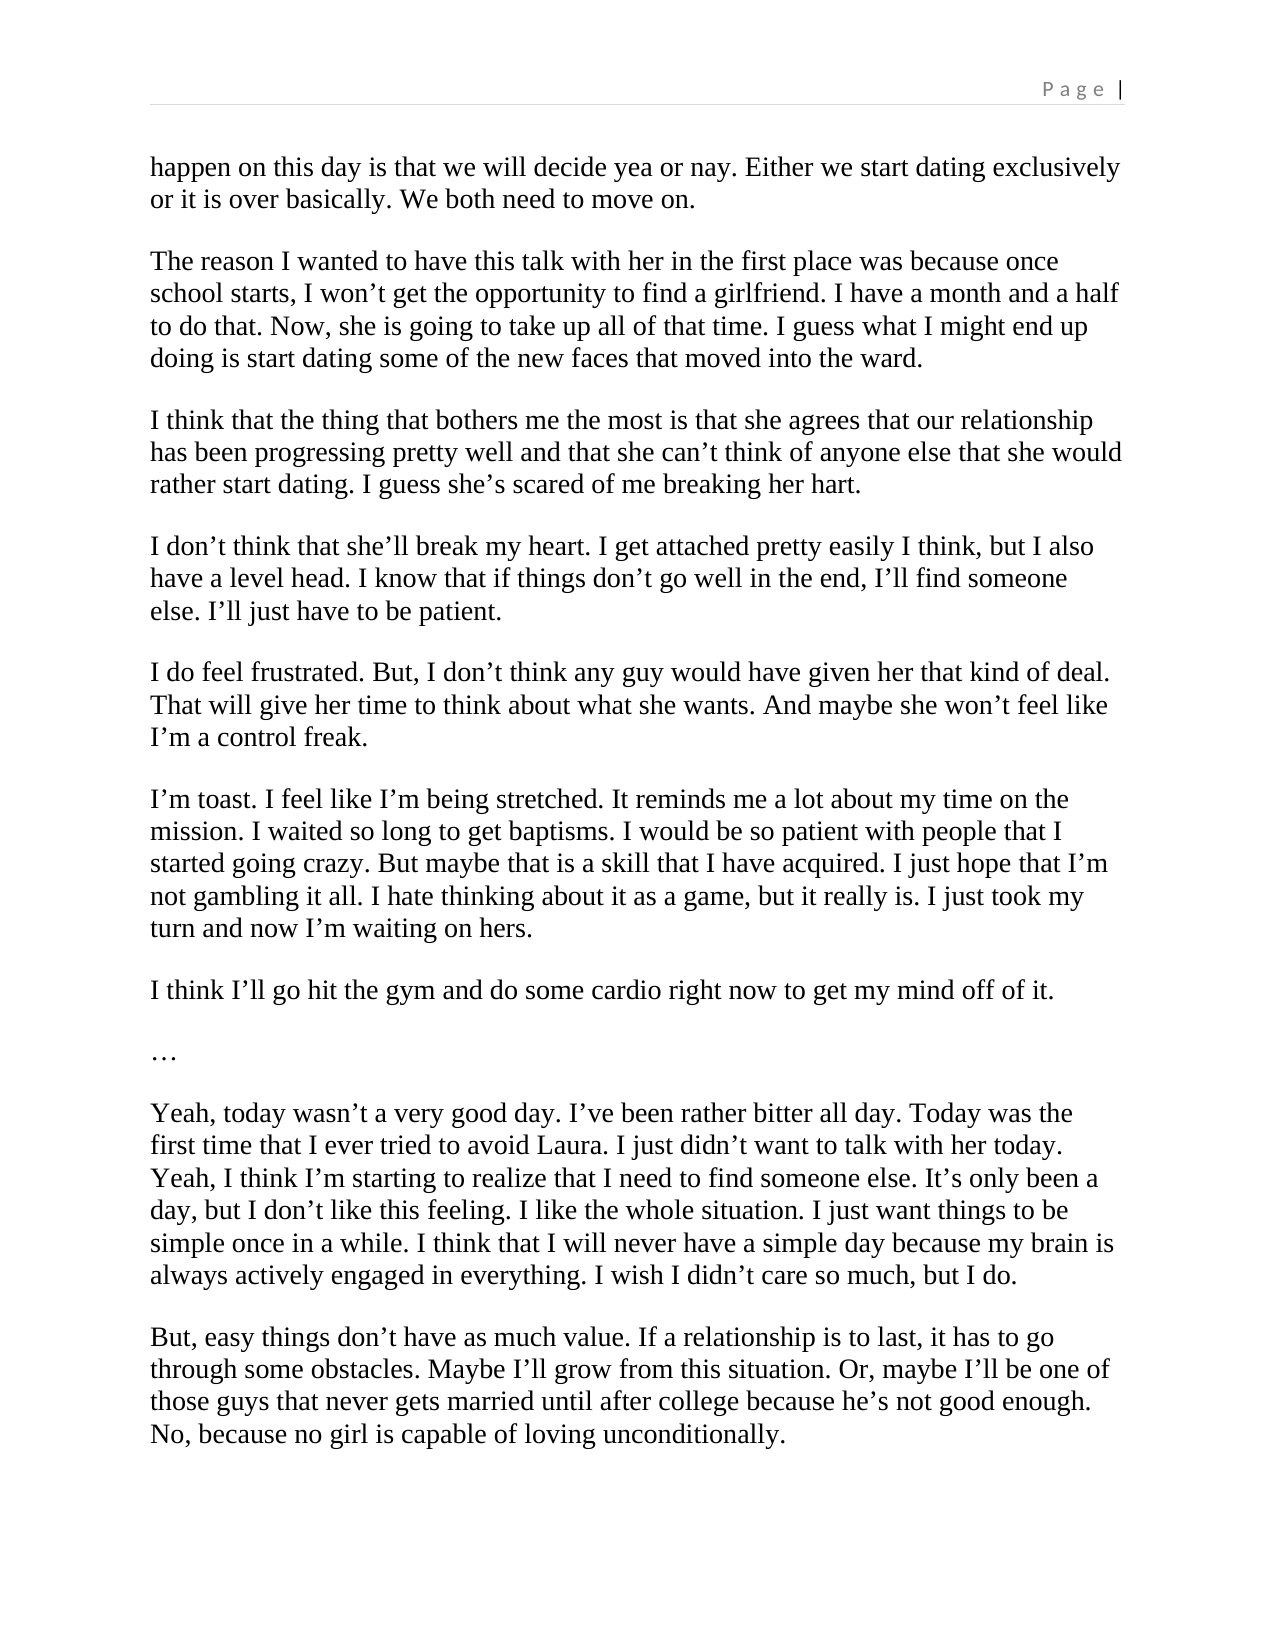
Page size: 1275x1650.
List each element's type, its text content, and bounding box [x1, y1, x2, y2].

text I do feel frustrated. But, I don’t think any guy would have given her that kind of deal. That will give her time to think about what she wants. And maybe she won’t feel like I’m a control freak. [150, 655, 1125, 753]
text But, easy things don’t have as much value. If a relationship is to last, it has to go through some obstacles. Maybe I’ll grow from this situation. Or, maybe I’ll be one of those guys that never gets married until after college because he’s not good enough. No, because no girl is capable of loving unconditionally. [150, 1319, 1125, 1449]
text I’m toast. I feel like I’m being stretched. It reminds me a lot about my time on the mission. I waited so long to get baptisms. I would be so patient with people that I started going crazy. But maybe that is a skill that I have acquired. I just hope that I’m not gambling it all. I hate thinking about it as a game, but it really is. I just took my turn and now I’m waiting on hers. [150, 782, 1125, 944]
text I don’t think that she’ll break my heart. I get attached pretty easily I think, but I also have a level head. I know that if things don’t go well in the end, I’ll find someone else. I’ll just have to be patient. [150, 529, 1125, 626]
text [150, 150, 1125, 215]
text … [150, 1034, 1125, 1067]
text Yeah, today wasn’t a very good day. I’ve been rather bitter all day. Today was the first time that I ever tried to avoid Laura. I just didn’t want to talk with her today. Yeah, I think I’m starting to realize that I need to find someone else. It’s only been a day, but I don’t like this feeling. I like the whole situation. I just want things to be simple once in a while. I think that I will never have a simple day because my brain is always actively engaged in everything. I wish I didn’t care so much, but I do. [150, 1096, 1125, 1290]
text I think that the thing that bothers me the most is that she agrees that our relationship has been progressing pretty well and that she can’t think of anyone else that she would rather start dating. I guess she’s scared of me breaking her hart. [150, 403, 1125, 500]
text The reason I wanted to have this talk with her in the first place was because once school starts, I won’t get the opportunity to find a girlfriend. I have a month and a half to do that. Now, she is going to take up all of that time. I guess what I might end up doing is start dating some of the new faces that moved into the ward. [150, 244, 1125, 373]
text I think I’ll go hit the gym and do some cardio right now to get my mind off of it. [150, 973, 1125, 1005]
